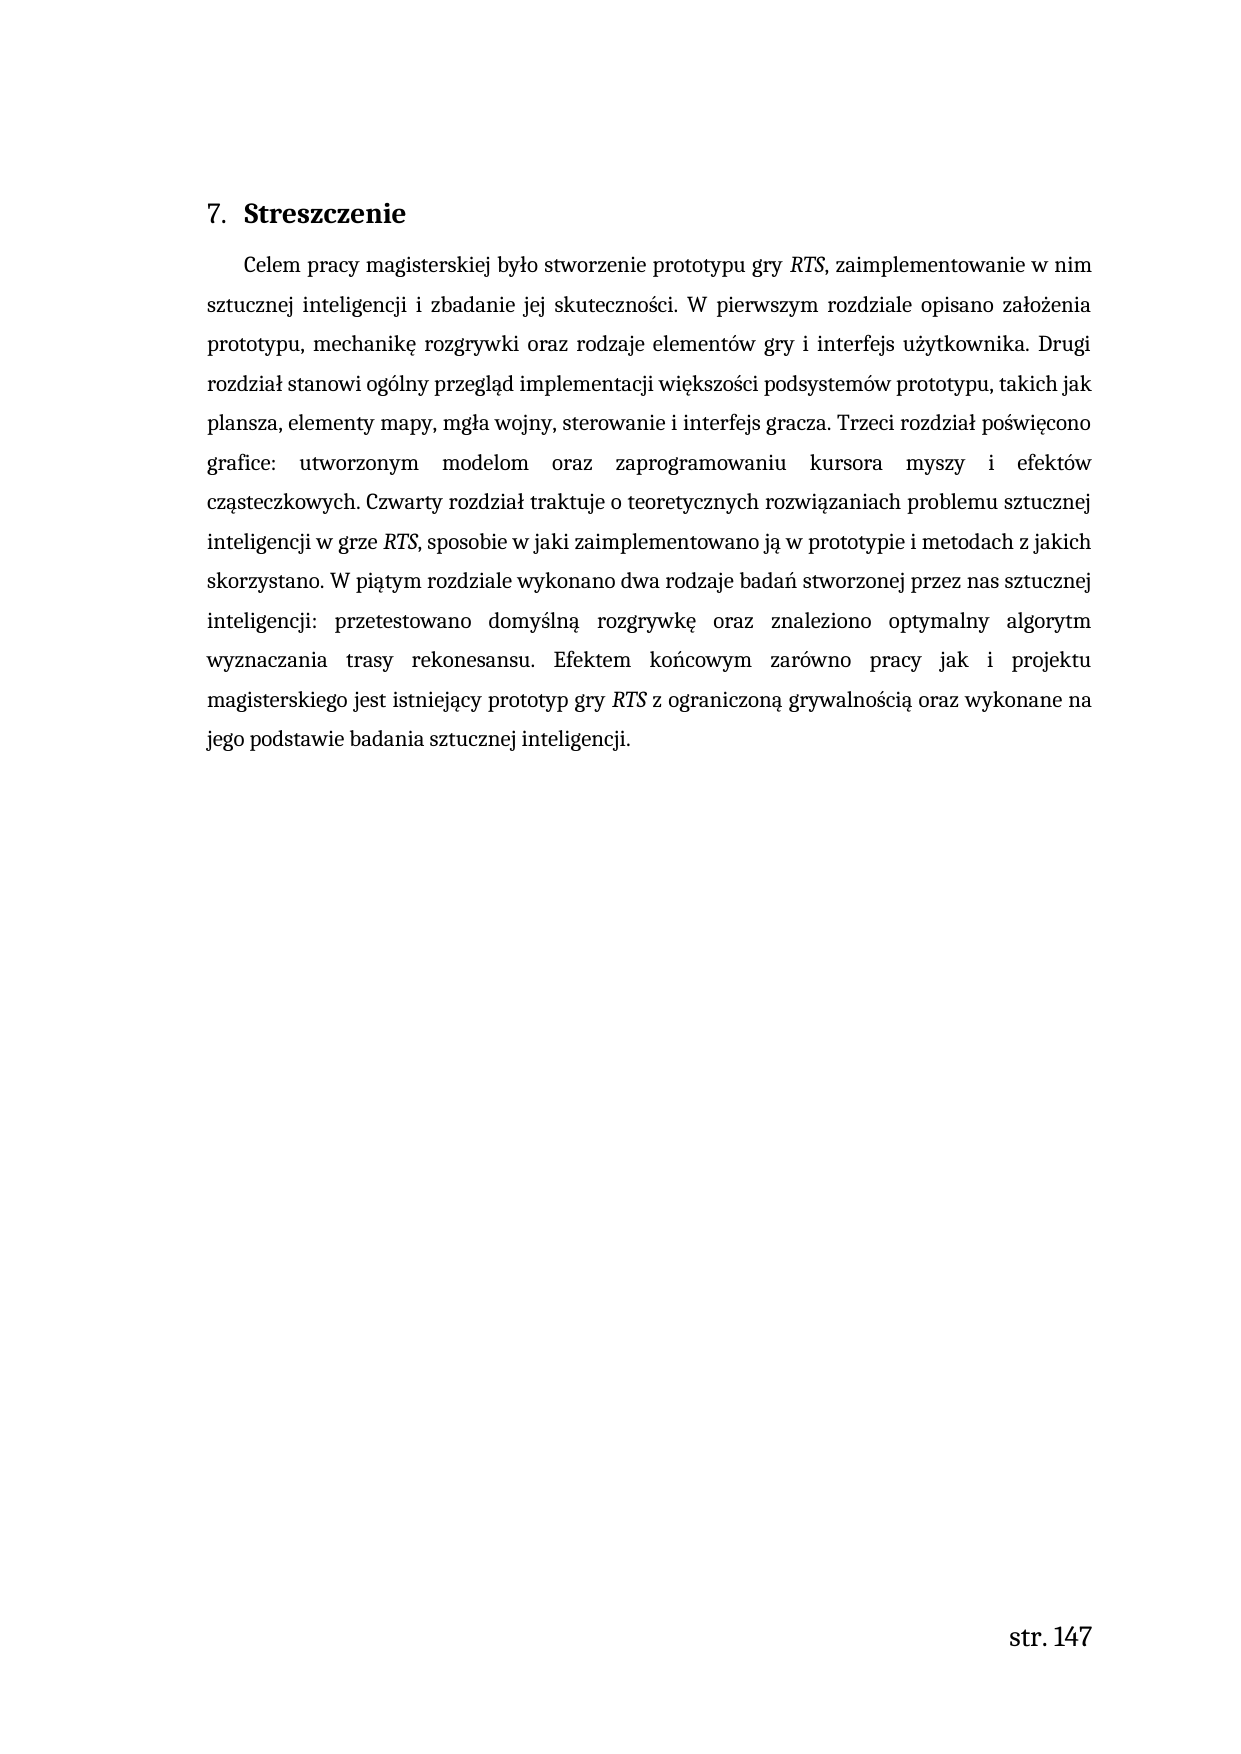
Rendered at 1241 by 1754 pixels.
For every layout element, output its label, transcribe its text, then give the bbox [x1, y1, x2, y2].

text Celem pracy magisterskiej było stworzenie prototypu gry RTS, zaimplementowanie w nim sztucznej inteligencji i zbadanie jej skuteczności. W pierwszym rozdziale opisano założenia prototypu, mechanikę rozgrywki oraz rodzaje elementów gry i interfejs użytkownika. Drugi rozdział stanowi ogólny przegląd implementacji większości podsystemów prototypu, takich jak plansza, elementy mapy, mgła wojny, sterowanie i interfejs gracza. Trzeci rozdział poświęcono grafice: utworzonym modelom oraz zaprogramowaniu kursora myszy i efektów cząsteczkowych. Czwarty rozdział traktuje o teoretycznych rozwiązaniach problemu sztucznej inteligencji w grze RTS, sposobie w jaki zaimplementowano ją w prototypie i metodach z jakich skorzystano. W piątym rozdziale wykonano dwa rodzaje badań stworzonej przez nas sztucznej inteligencji: przetestowano domyślną rozgrywkę oraz znaleziono optymalny algorytm wyznaczania trasy rekonesansu. Efektem końcowym zarówno pracy jak i projektu magisterskiego jest istniejący prototyp gry RTS z ograniczoną grywalnością oraz wykonane na jego podstawie badania sztucznej inteligencji. [207, 252, 1092, 752]
subtitle Streszczenie [207, 198, 1092, 231]
